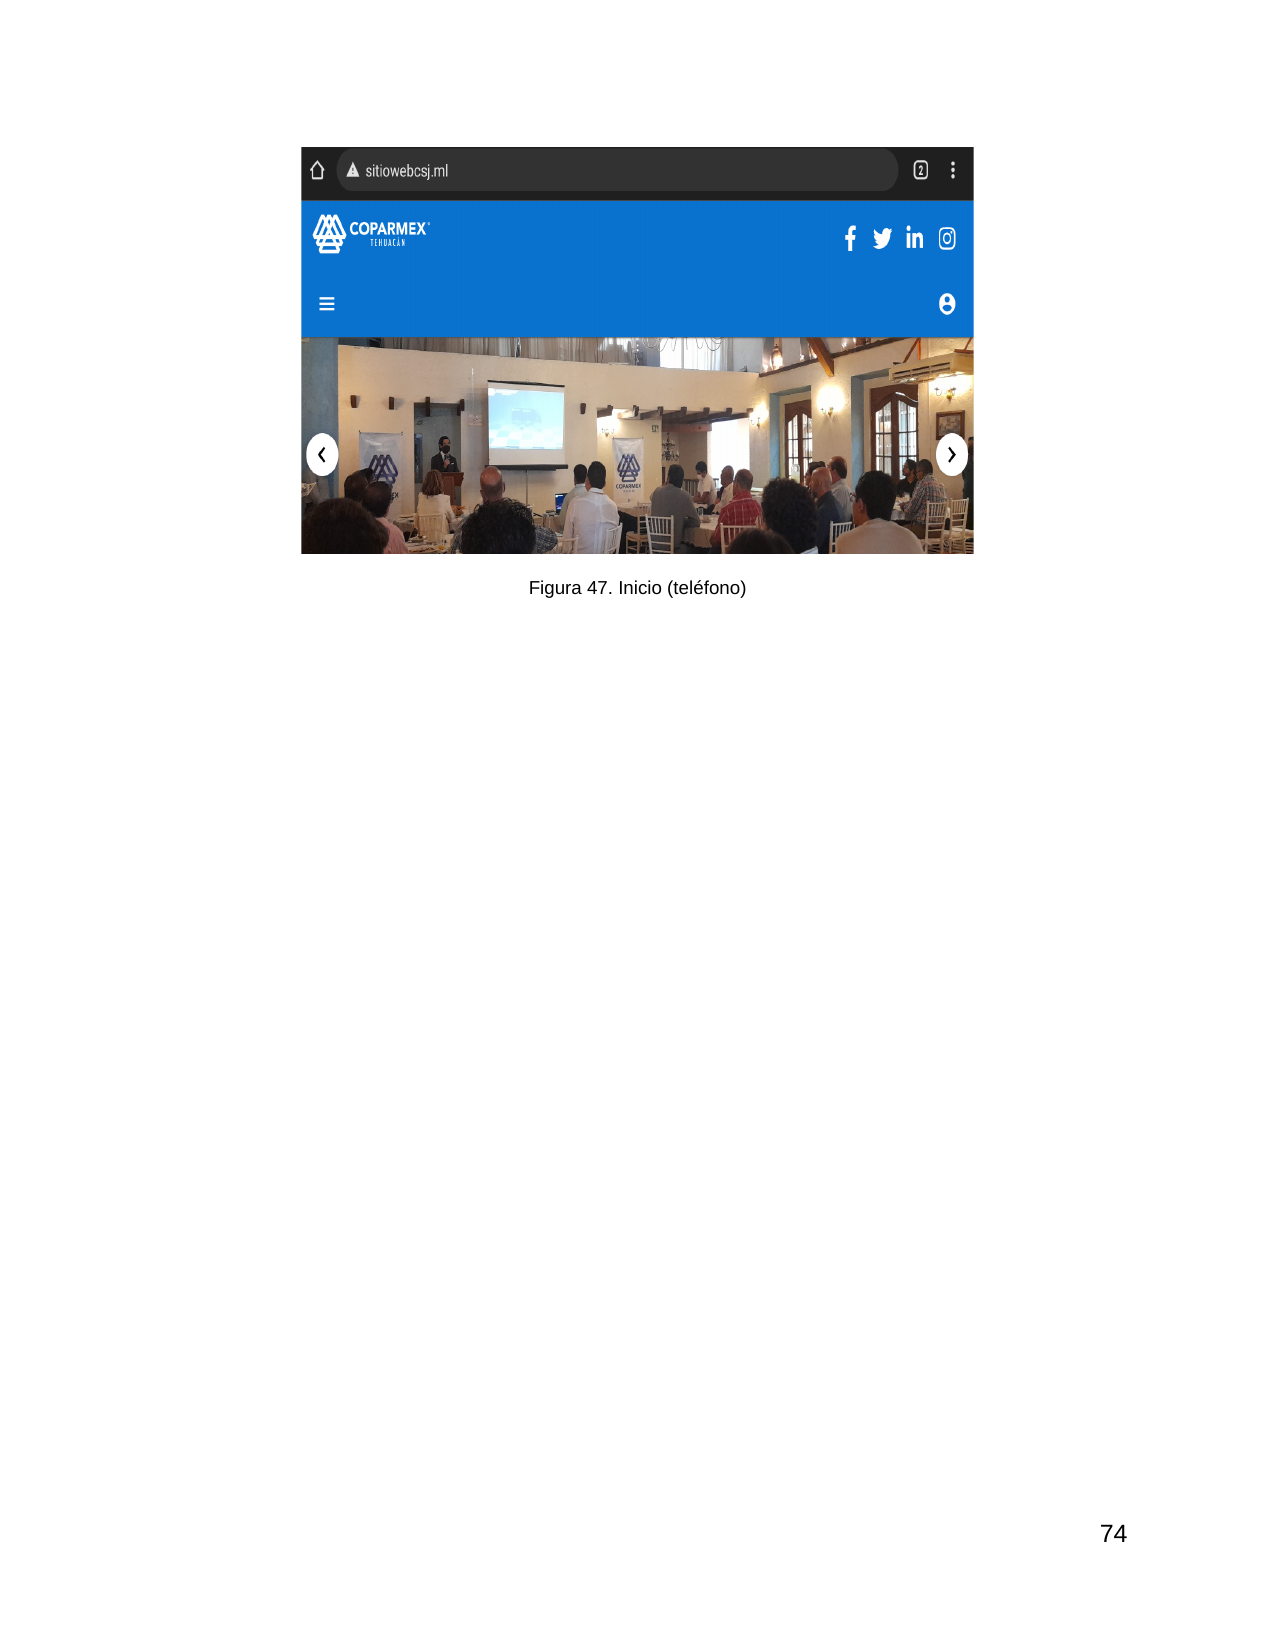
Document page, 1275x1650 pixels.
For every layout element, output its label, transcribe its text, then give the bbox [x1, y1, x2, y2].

text Figura 47. Inicio (teléfono) [148, 576, 1127, 598]
picture [301, 147, 974, 554]
